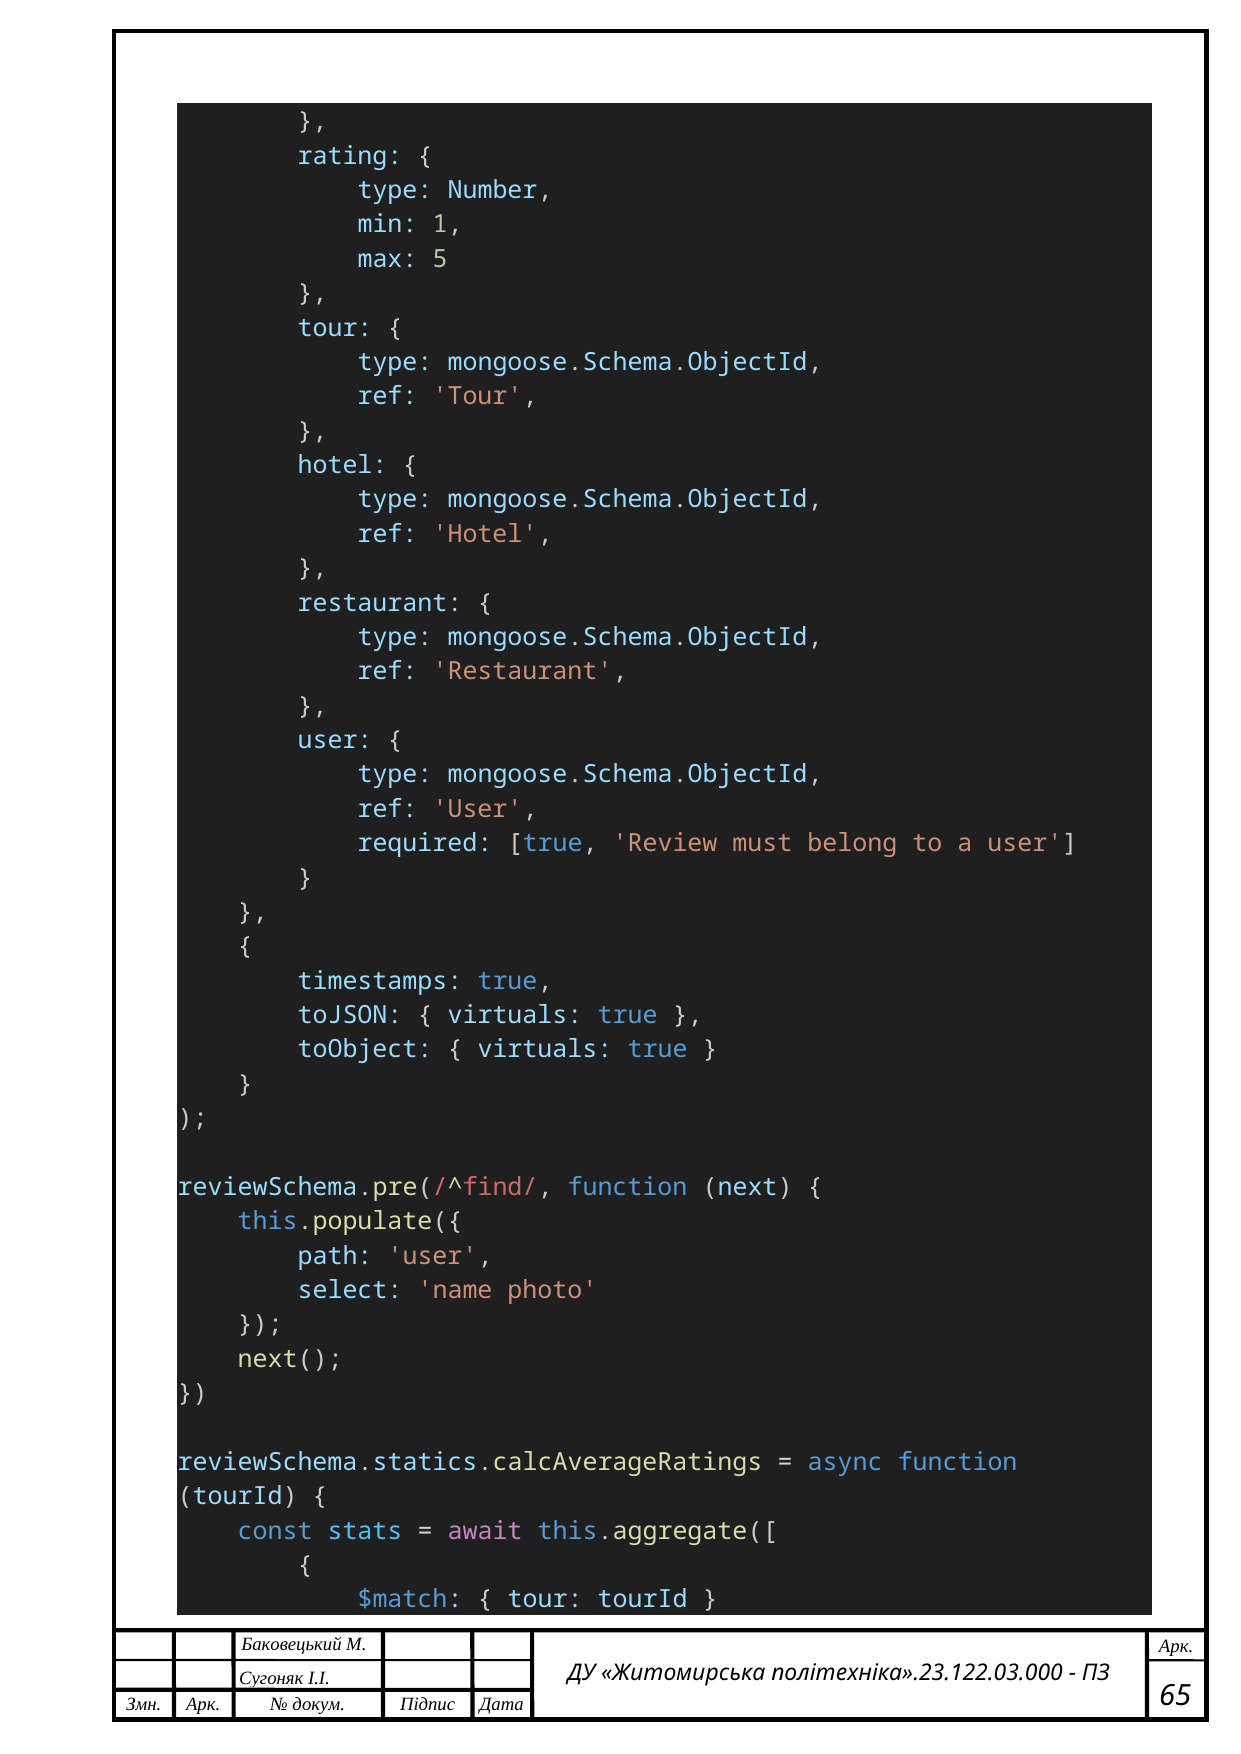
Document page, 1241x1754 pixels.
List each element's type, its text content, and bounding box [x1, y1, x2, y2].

text type: mongoose.Schema.ObjectId, [177, 756, 1152, 790]
text }, [177, 412, 1152, 446]
text const stats = await this.aggregate([ [177, 1512, 1152, 1546]
text }, [177, 893, 1152, 928]
text min: 1, [177, 206, 1152, 240]
text { [177, 1546, 1152, 1581]
text hotel: { [177, 446, 1152, 481]
text type: mongoose.Schema.ObjectId, [177, 481, 1152, 515]
text }, [177, 103, 1152, 137]
text next(); [177, 1340, 1152, 1374]
text type: mongoose.Schema.ObjectId, [177, 618, 1152, 653]
text $match: { tour: tourId } [177, 1581, 1152, 1615]
text max: 5 [177, 240, 1152, 274]
text }, [177, 687, 1152, 721]
text toJSON: { virtuals: true }, [177, 996, 1152, 1031]
text ref: 'Hotel', [177, 515, 1152, 549]
text ref: 'User', [177, 790, 1152, 824]
text ); [177, 1099, 1152, 1134]
text }, [177, 549, 1152, 584]
text user: { [177, 721, 1152, 756]
text ref: 'Tour', [177, 378, 1152, 412]
text select: 'name photo' [177, 1271, 1152, 1306]
text }, [177, 274, 1152, 309]
text rating: { [177, 137, 1152, 171]
text { [177, 928, 1152, 962]
text reviewSchema.statics.calcAverageRatings = async function (tourId) { [177, 1443, 1152, 1512]
text }); [177, 1306, 1152, 1340]
text this.populate({ [177, 1203, 1152, 1237]
text reviewSchema.pre(/^find/, function (next) { [177, 1168, 1152, 1203]
text } [177, 1065, 1152, 1099]
text ref: 'Restaurant', [177, 653, 1152, 687]
text toObject: { virtuals: true } [177, 1031, 1152, 1065]
text type: mongoose.Schema.ObjectId, [177, 343, 1152, 378]
text path: 'user', [177, 1237, 1152, 1271]
text tour: { [177, 309, 1152, 343]
text }) [177, 1374, 1152, 1409]
text type: Number, [177, 171, 1152, 206]
text } [177, 859, 1152, 893]
text required: [true, 'Review must belong to a user'] [177, 824, 1152, 859]
text restaurant: { [177, 584, 1152, 618]
text timestamps: true, [177, 962, 1152, 996]
